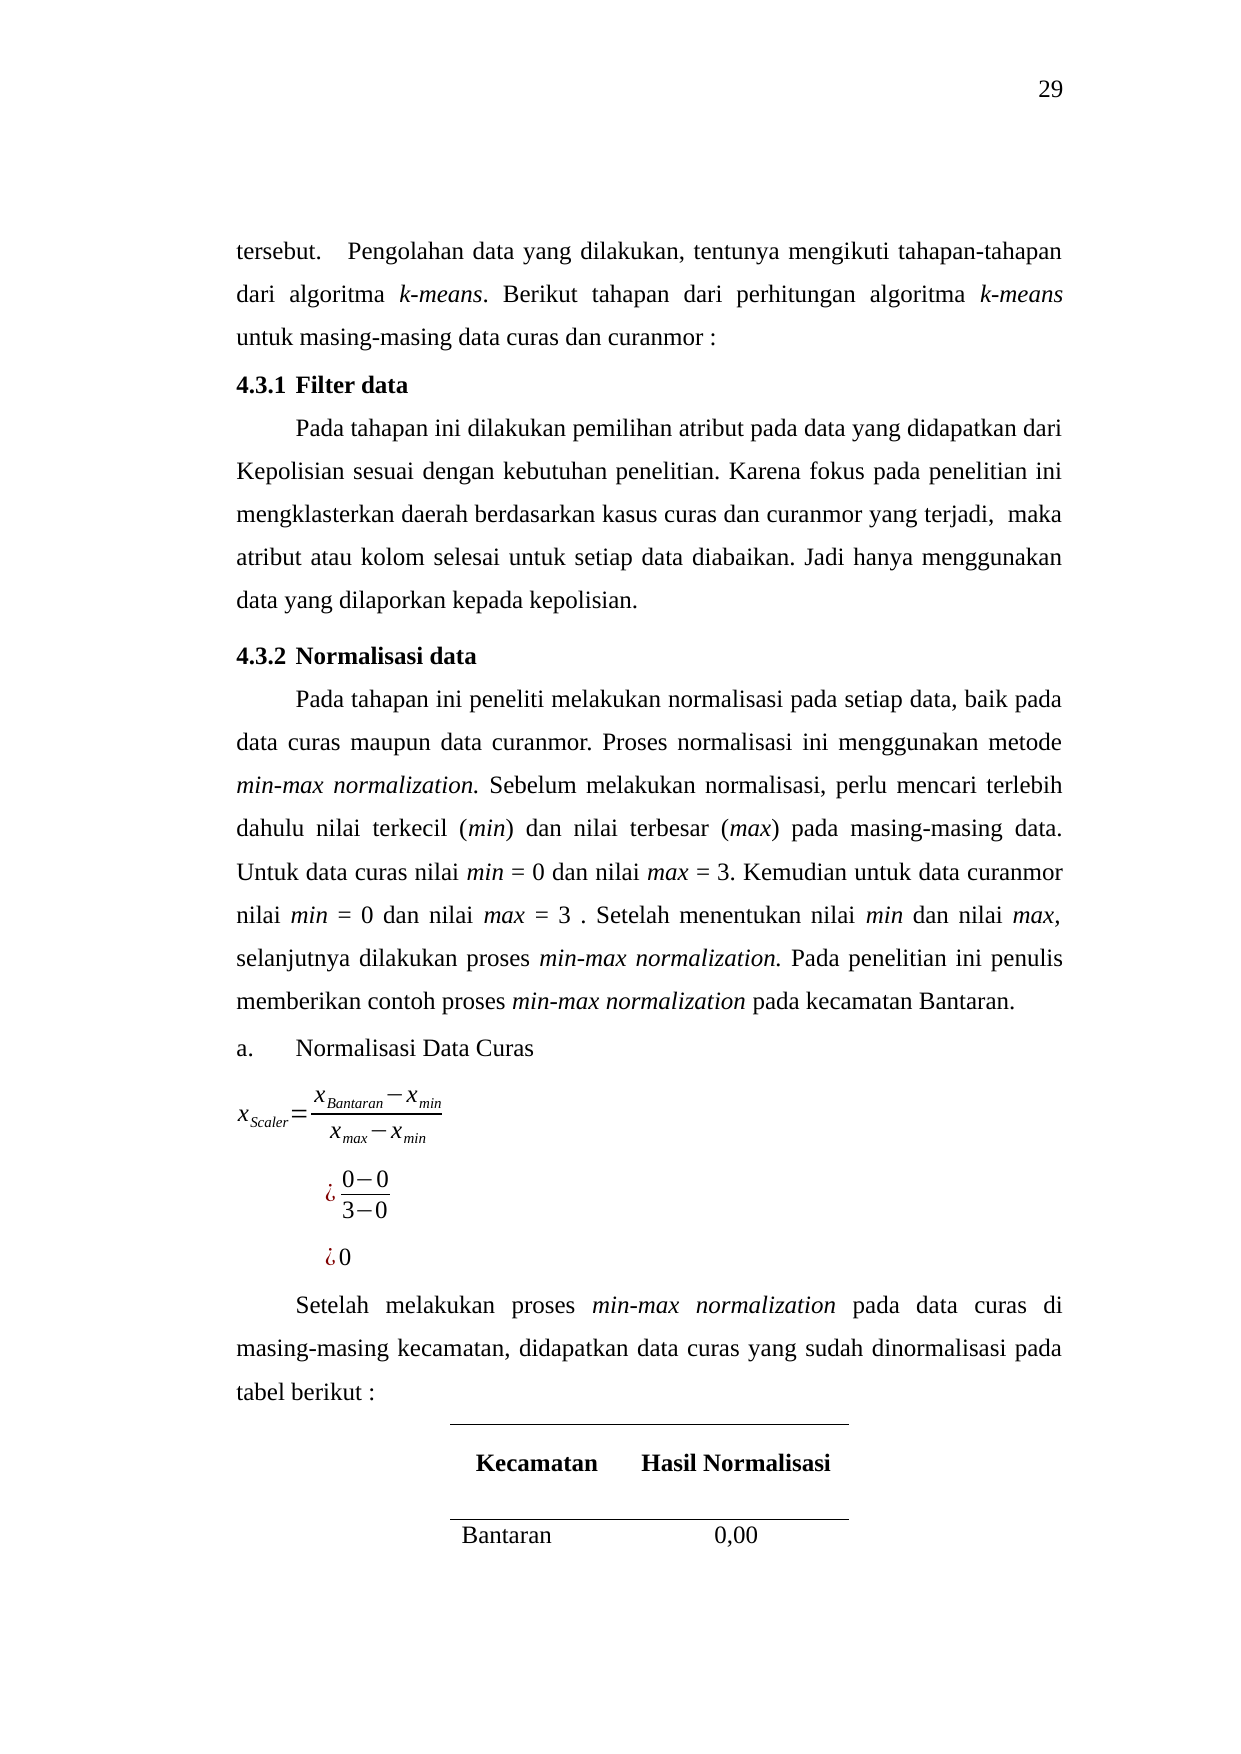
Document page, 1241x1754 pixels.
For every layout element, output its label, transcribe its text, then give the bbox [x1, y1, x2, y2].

subtitle Normalisasi data [236, 641, 1063, 670]
table_cell Bantaran [450, 1520, 623, 1567]
table_header Kecamatan [450, 1425, 623, 1519]
table_cell 0,00 [623, 1520, 849, 1567]
table_header Hasil Normalisasi [623, 1425, 849, 1519]
text Setelah melakukan proses min-max normalization pada data curas di masing-masing kecamatan, didapatkan data curas yang sudah dinormalisasi pada tabel berikut : [236, 1290, 1063, 1405]
subtitle Filter data [236, 370, 1063, 398]
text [236, 236, 1063, 351]
list Pada tahapan ini dilakukan pemilihan atribut pada data yang didapatkan dari Kepolisian sesuai dengan kebutuhan penelitian. Karena fokus pada penelitian ini mengklasterkan daerah berdasarkan kasus curas dan curanmor yang terjadi, maka atribut atau kolom selesai untuk setiap data diabaikan. Jadi hanya menggunakan data yang dilaporkan kepada kepolisian. [236, 413, 1063, 614]
text Pada tahapan ini peneliti melakukan normalisasi pada setiap data, baik pada data curas maupun data curanmor. Proses normalisasi ini menggunakan metode min-max normalization. Sebelum melakukan normalisasi, perlu mencari terlebih dahulu nilai terkecil (min) dan nilai terbesar (max) pada masing-masing data. Untuk data curas nilai min = 0 dan nilai max = 3. Kemudian untuk data curanmor nilai min = 0 dan nilai max = 3 . Setelah menentukan nilai min dan nilai max, selanjutnya dilakukan proses min-max normalization. Pada penelitian ini penulis memberikan contoh proses min-max normalization pada kecamatan Bantaran. [236, 684, 1063, 1015]
list Normalisasi Data Curas [236, 1033, 1063, 1062]
